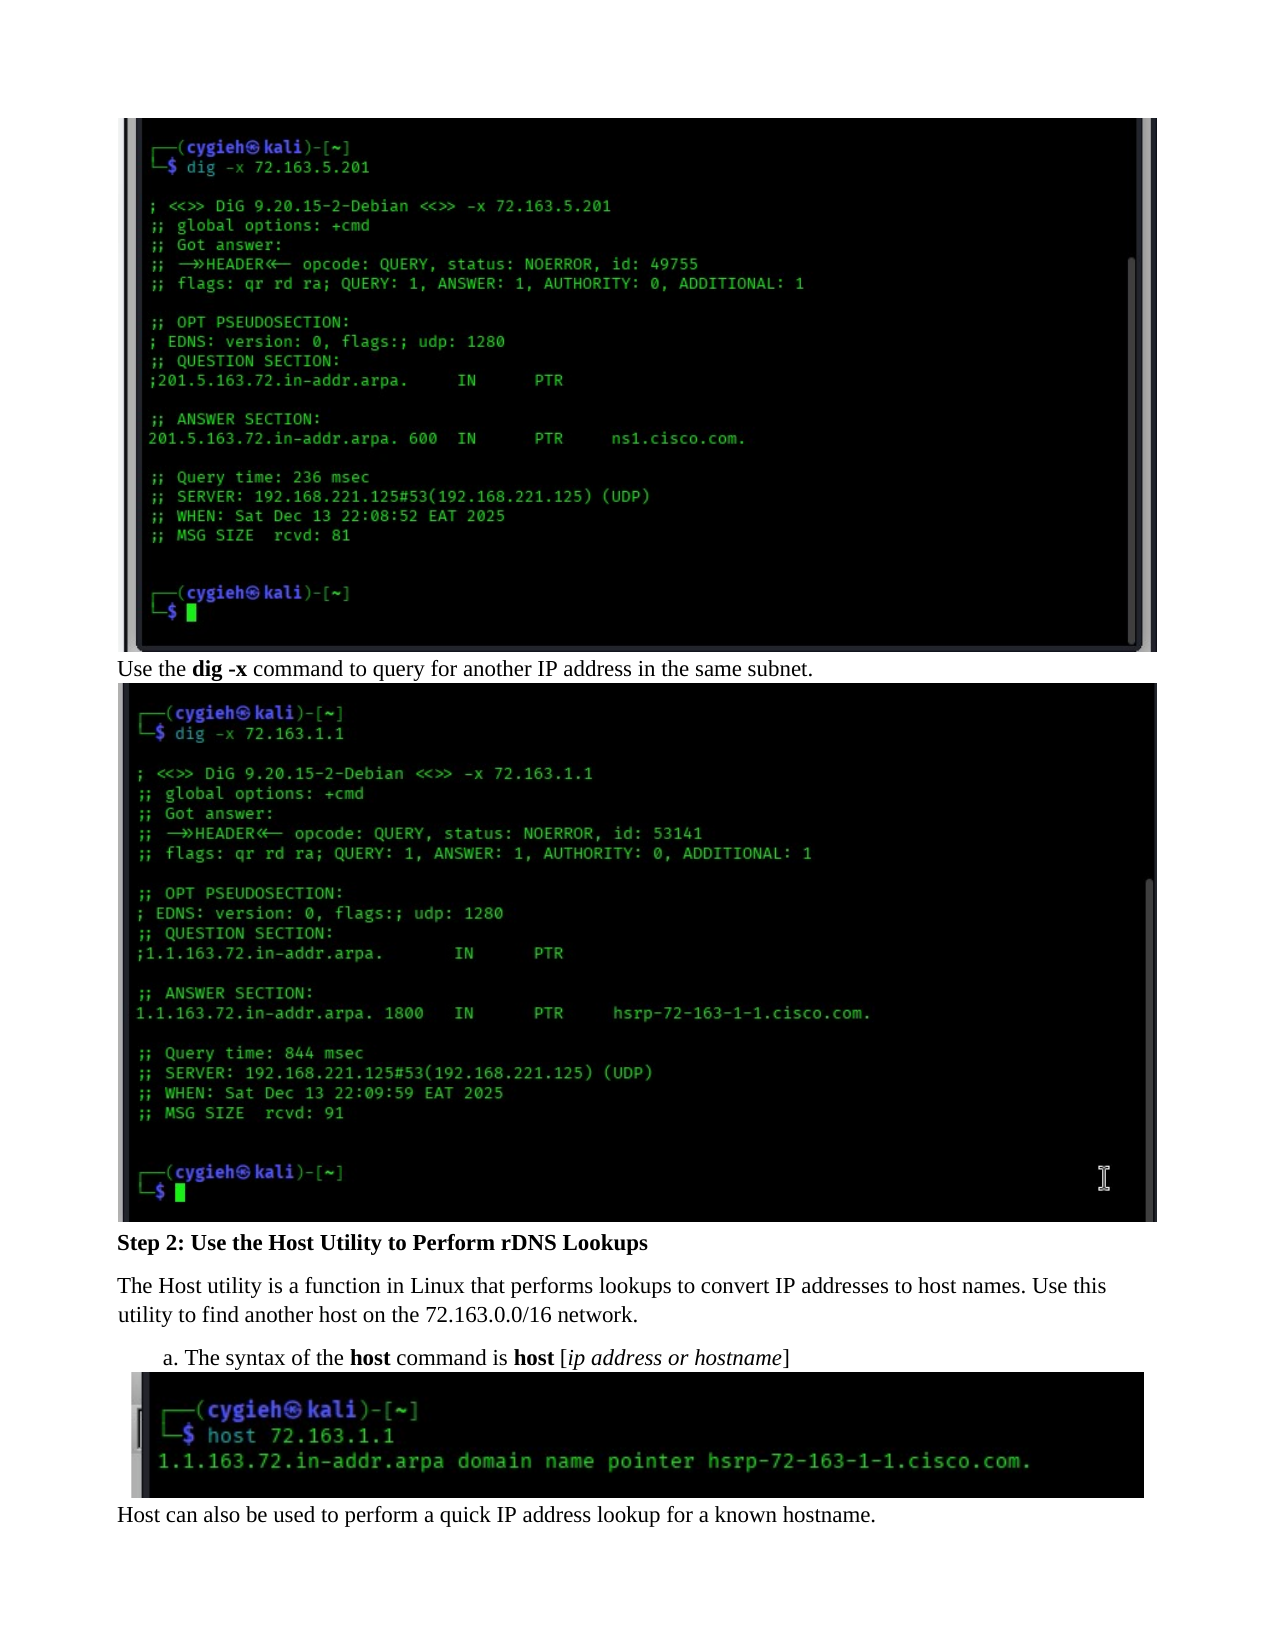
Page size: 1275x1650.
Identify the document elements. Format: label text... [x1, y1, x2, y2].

text The Host utility is a function in Linux that performs lookups to convert IP addresses to host names. Use this utility to find another host on the 72.163.0.0/16 network. [117, 1272, 1155, 1327]
subtitle Step 2: Use the Host Utility to Perform rDNS Lookups [117, 1229, 1155, 1255]
text Host can also be used to perform a quick IP address lookup for a known hostname. [117, 1501, 1155, 1528]
picture [118, 118, 1157, 652]
picture [131, 1372, 1144, 1498]
text a. The syntax of the host command is host [ip address or hostname] [163, 1344, 1155, 1370]
picture [118, 683, 1157, 1222]
text Use the dig -x command to query for another IP address in the same subnet. [117, 655, 1155, 681]
